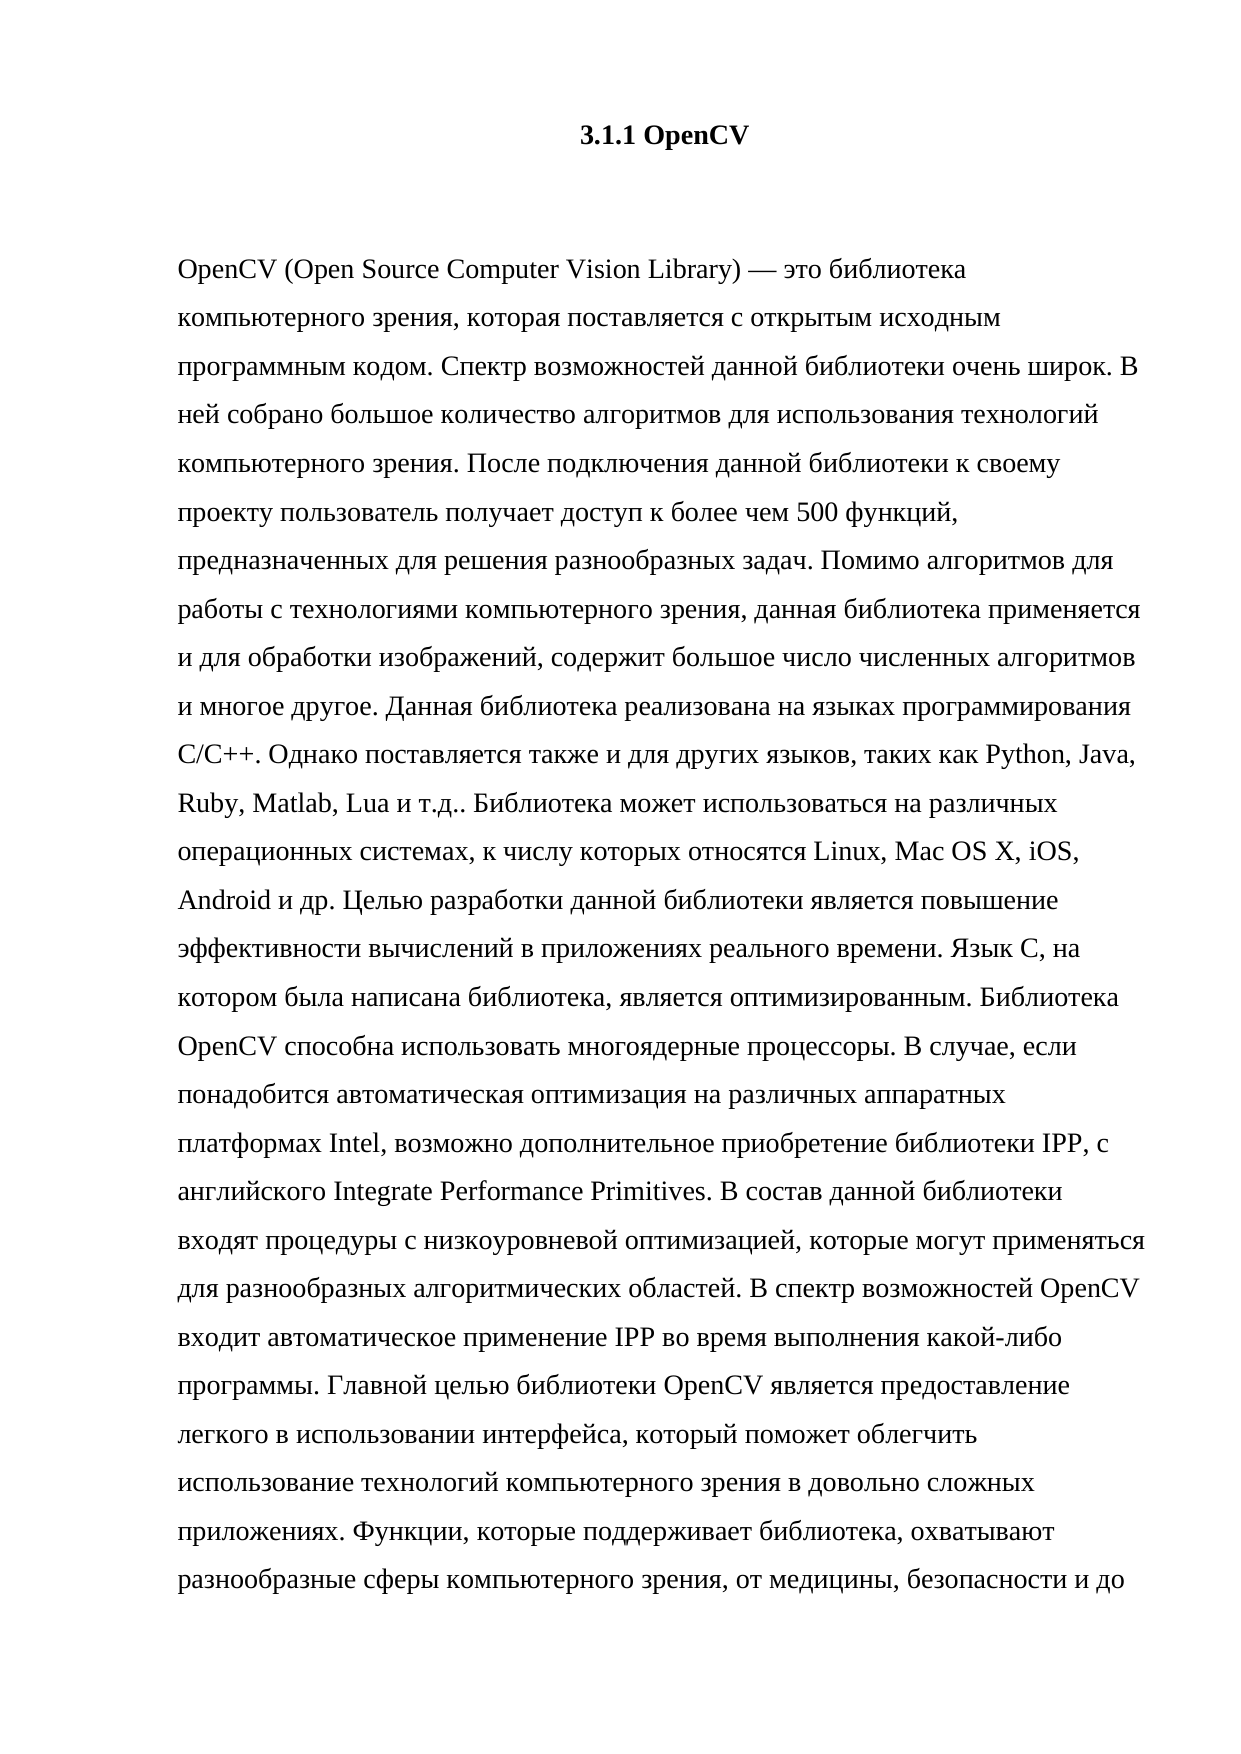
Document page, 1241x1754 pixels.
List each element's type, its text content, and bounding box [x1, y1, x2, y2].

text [177, 252, 1152, 1595]
subtitle 3.1.1 OpenCV [177, 118, 1152, 151]
